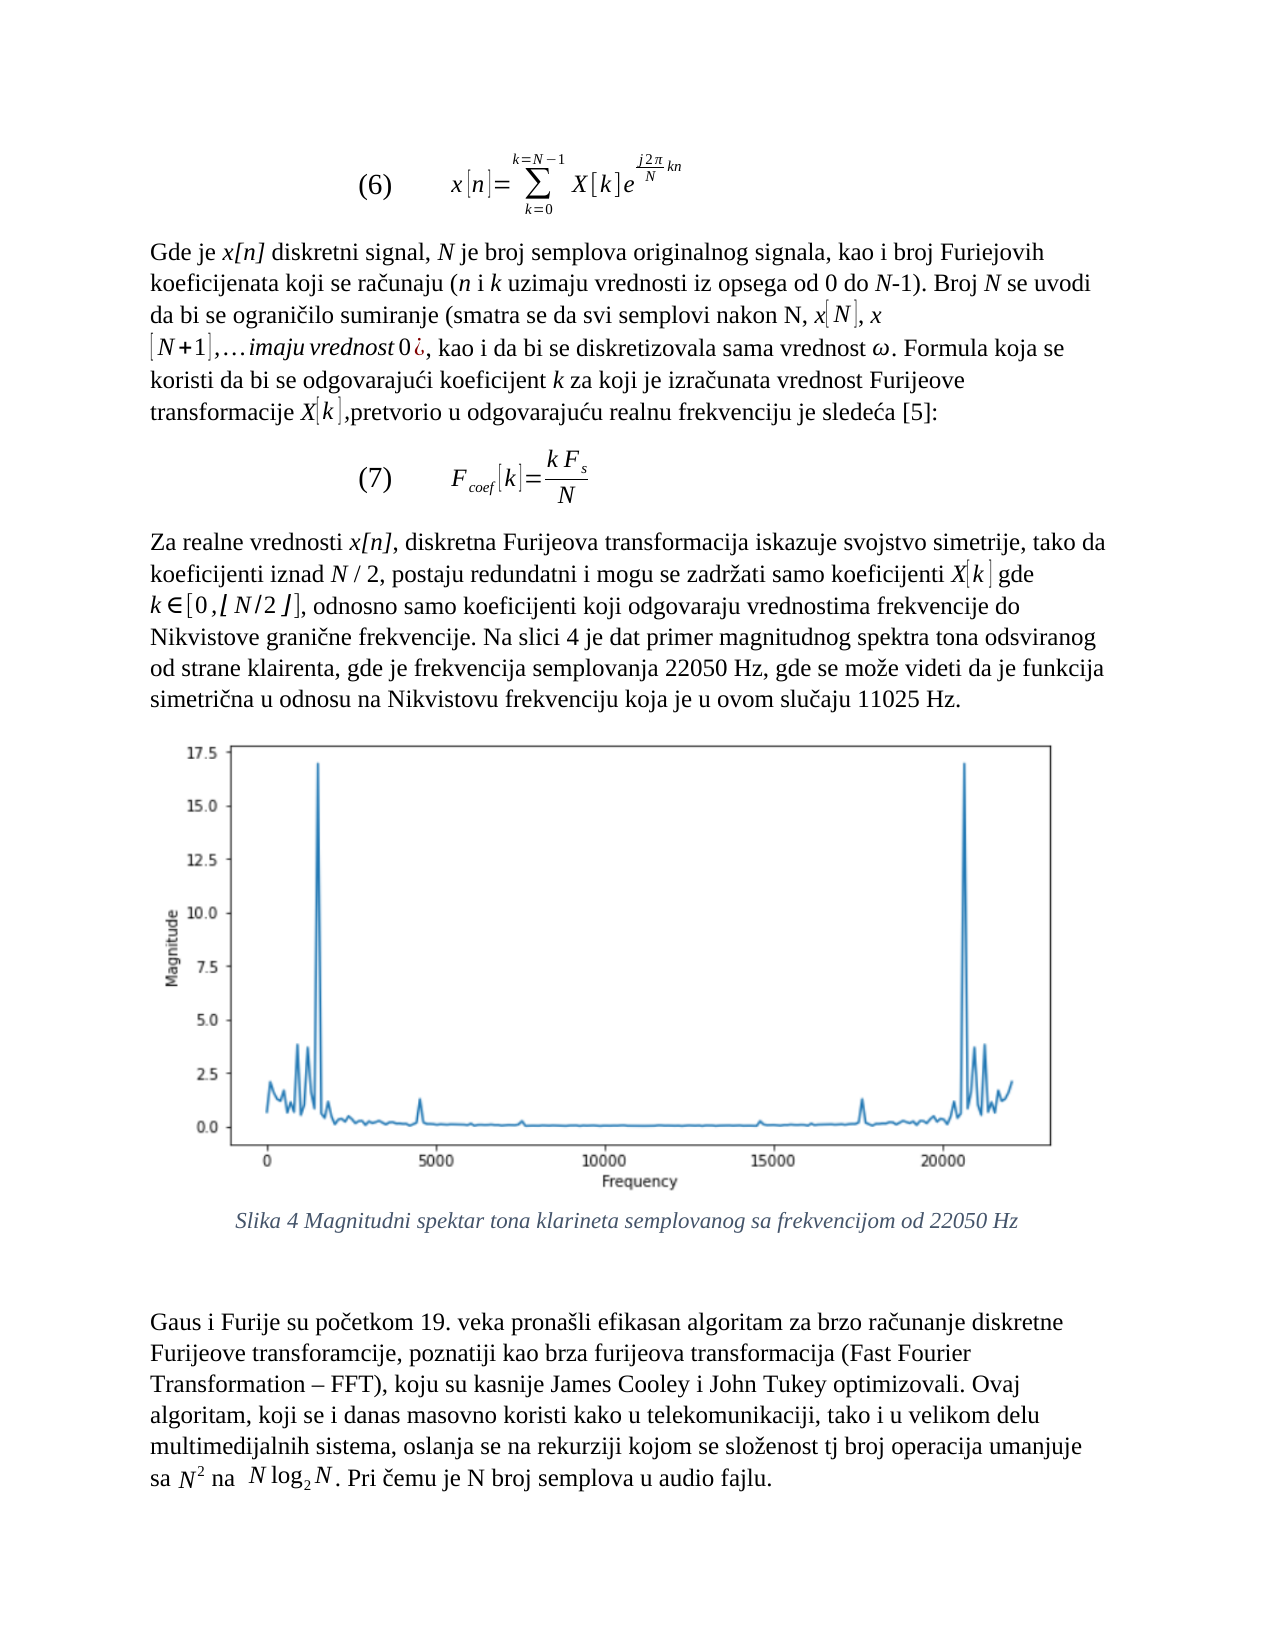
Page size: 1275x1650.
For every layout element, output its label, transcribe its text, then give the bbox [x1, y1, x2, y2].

text Gde je x[n] diskretni signal, N je broj semplova originalnog signala, kao i broj Furiejovih koeficijenata koji se računaju (n i k uzimaju vrednosti iz opsega od 0 do N-1). Broj N se uvodi da bi se ograničilo sumiranje (smatra se da svi semplovi nakon N, x, x, kao i da bi se diskretizovala sama vrednost . Formula koja se koristi da bi se odgovarajući koeficijent k za koji je izračunata vrednost Furijeove transformacije Xpretvorio u odgovarajuću realnu frekvenciju je sledeća [5]: [150, 237, 1106, 427]
picture [150, 731, 1106, 1198]
text Gaus i Furije su početkom 19. veka pronašli efikasan algoritam za brzo računanje diskretne Furijeove transforamcije, poznatiji kao brza furijeova transformacija (Fast Fourier Transformation – FFT), koju su kasnije James Cooley i John Tukey optimizovali. Ovaj algoritam, koji se i danas masovno koristi kako u telekomunikaciji, tako i u velikom delu multimedijalnih sistema, oslanja se na rekurziji kojom se složenost tj broj operacija umanjuje sa na . Pri čemu je N broj semplova u audio fajlu. [150, 1307, 1106, 1493]
text Za realne vrednosti x[n], diskretna Furijeova transformacija iskazuje svojstvo simetrije, tako da koeficijenti iznad N / 2, postaju redundatni i mogu se zadržati samo koeficijenti X gde , odnosno samo koeficijenti koji odgovaraju vrednostima frekvencije do Nikvistove granične frekvencije. Na slici 4 je dat primer magnitudnog spektra tona odsviranog od strane klairenta, gde je frekvencija semplovanja 22050 Hz, gde se može videti da je funkcija simetrična u odnosu na Nikvistovu frekvenciju koja je u ovom slučaju 11025 Hz. [150, 527, 1106, 713]
